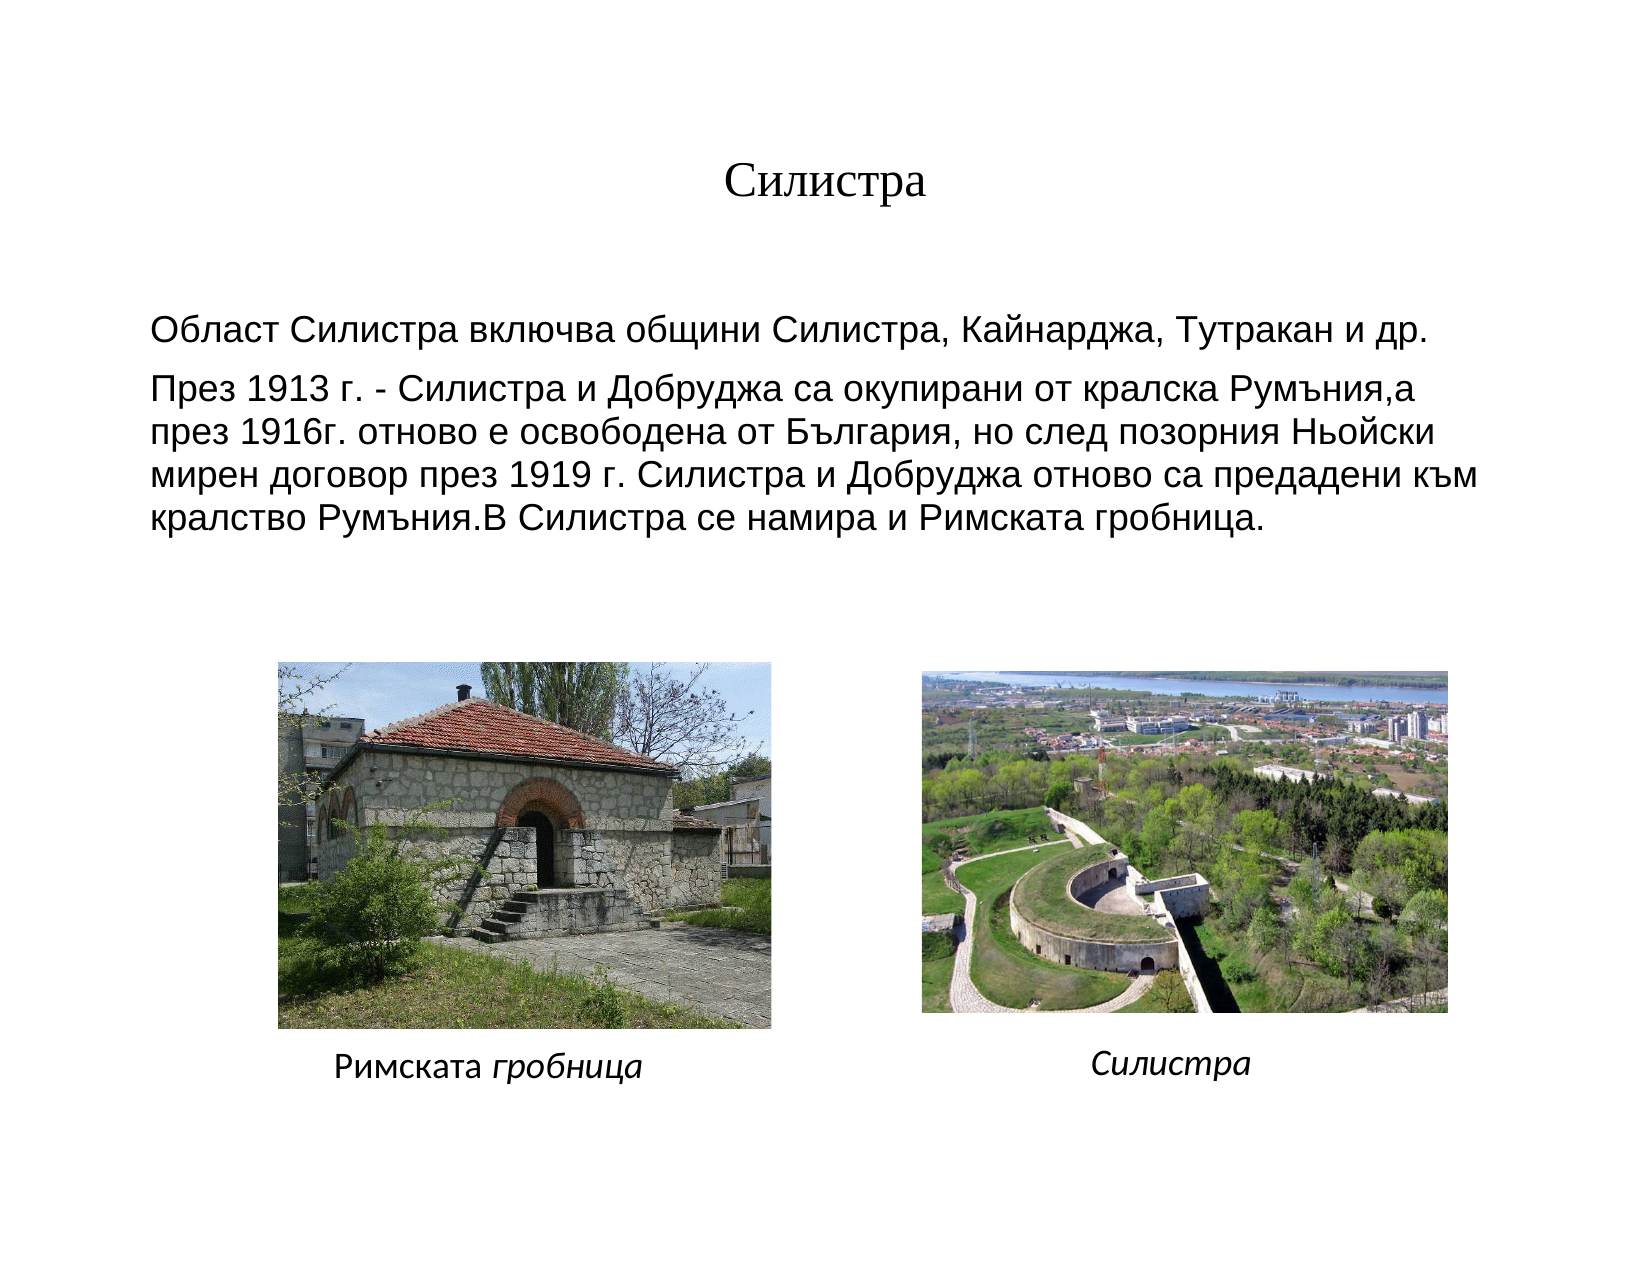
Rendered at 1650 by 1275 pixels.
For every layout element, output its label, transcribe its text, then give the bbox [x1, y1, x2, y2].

picture [278, 662, 772, 1029]
text През 1913 г. - Силистра и Добруджа са окупирани от кралска Румъния,а през 1916г. отново е освободена от България, но след позорния Ньойски мирен договор през 1919 г. Силистра и Добруджа отново са предадени към кралство Румъния.В Силистра се намира и Римската гробница. [150, 366, 1500, 538]
text Силистра [150, 150, 1500, 207]
text Област Силистра включва общини Силистра, Кайнарджа, Тутракан и др. [150, 307, 1500, 350]
picture [921, 671, 1448, 1013]
